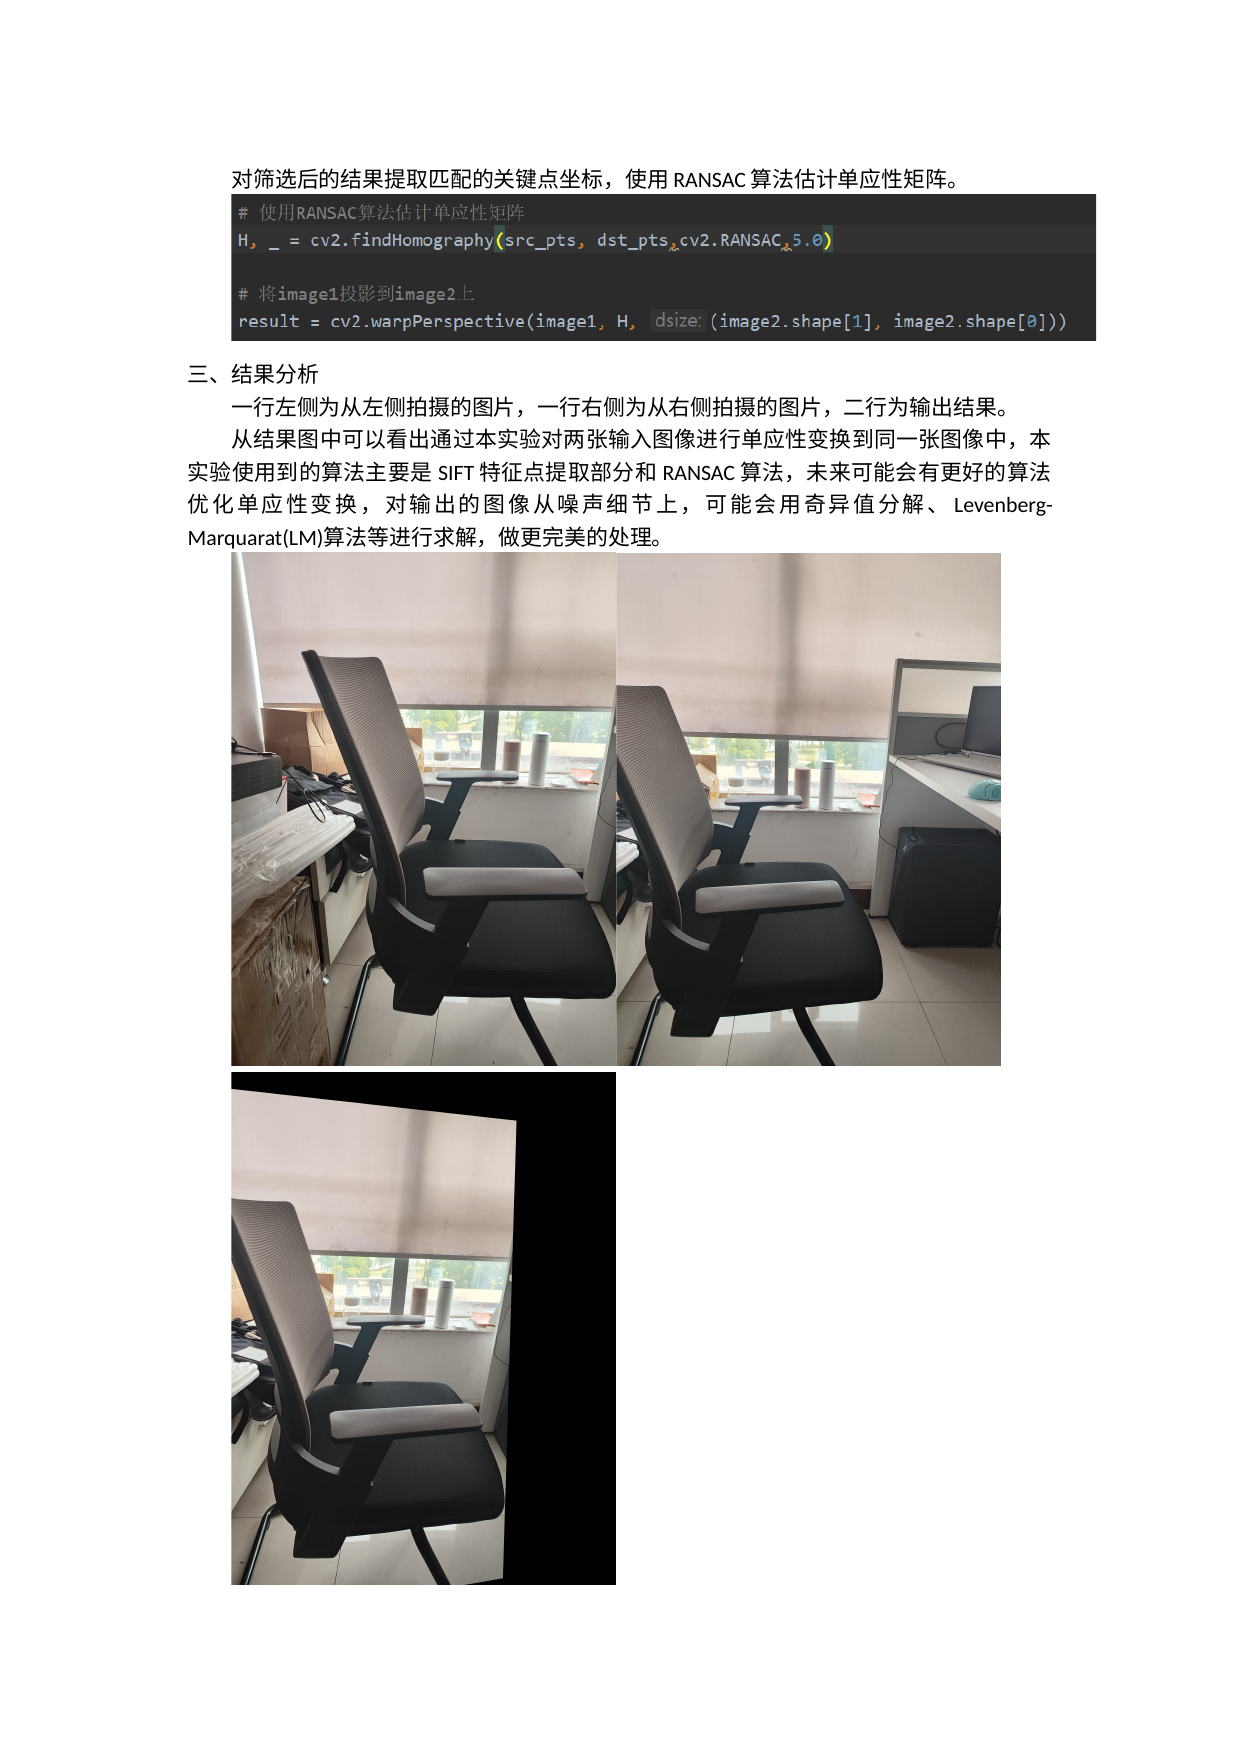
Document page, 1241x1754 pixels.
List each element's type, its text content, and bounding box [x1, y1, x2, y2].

picture [231, 194, 1097, 341]
list 对筛选后的结果提取匹配的关键点坐标，使用RANSAC算法估计单应性矩阵。 [187, 162, 1053, 194]
picture [231, 552, 1001, 1066]
list 结果分析 [187, 357, 1053, 389]
picture [231, 1072, 616, 1585]
list 从结果图中可以看出通过本实验对两张输入图像进行单应性变换到同一张图像中，本实验使用到的算法主要是SIFT特征点提取部分和RANSAC算法，未来可能会有更好的算法优化单应性变换，对输出的图像从噪声细节上，可能会用奇异值分解、Levenberg-Marquarat(LM)算法等进行求解，做更完美的处理。 [187, 422, 1053, 552]
list 一行左侧为从左侧拍摄的图片，一行右侧为从右侧拍摄的图片，二行为输出结果。 [187, 389, 1053, 422]
